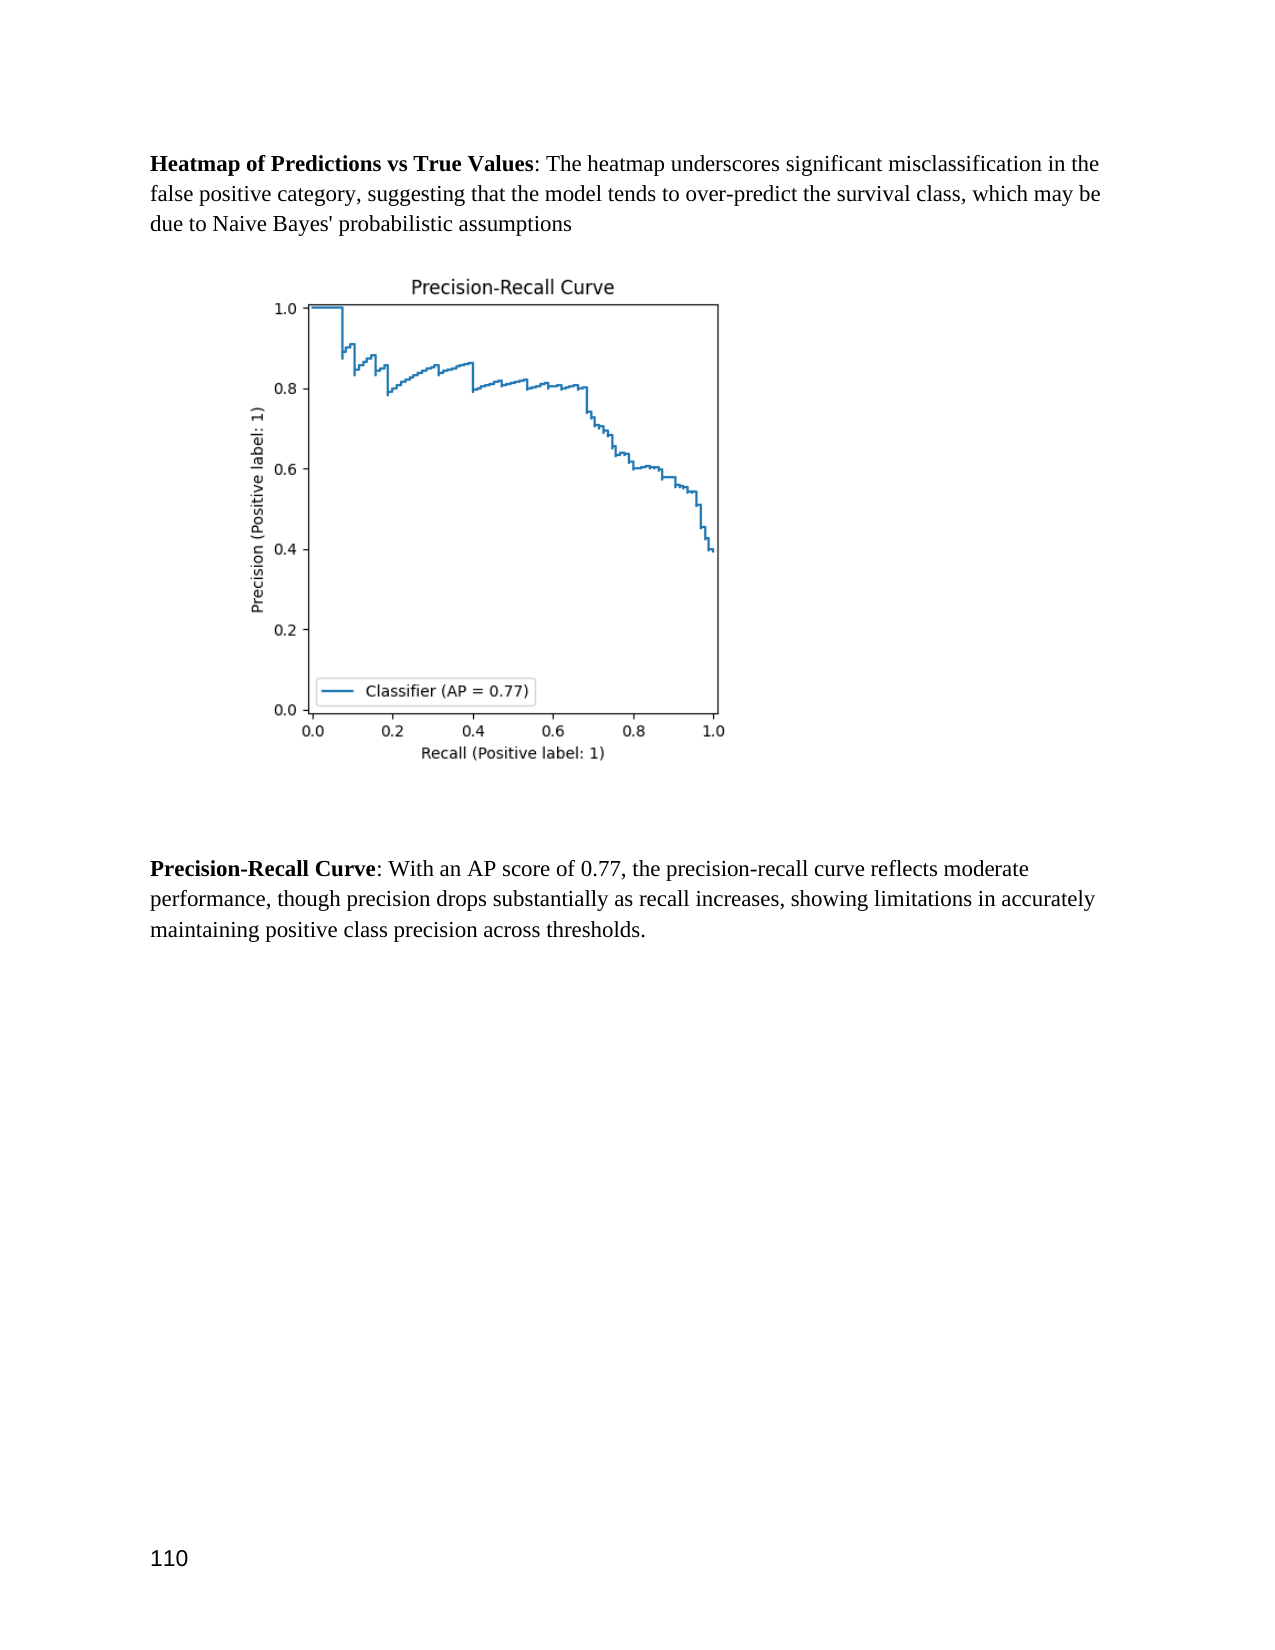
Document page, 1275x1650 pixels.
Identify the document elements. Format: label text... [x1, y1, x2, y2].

text Precision-Recall Curve: With an AP score of 0.77, the precision-recall curve reflects moderate performance, though precision drops substantially as recall increases, showing limitations in accurately maintaining positive class precision across thresholds. [150, 855, 1125, 942]
picture [150, 240, 858, 772]
